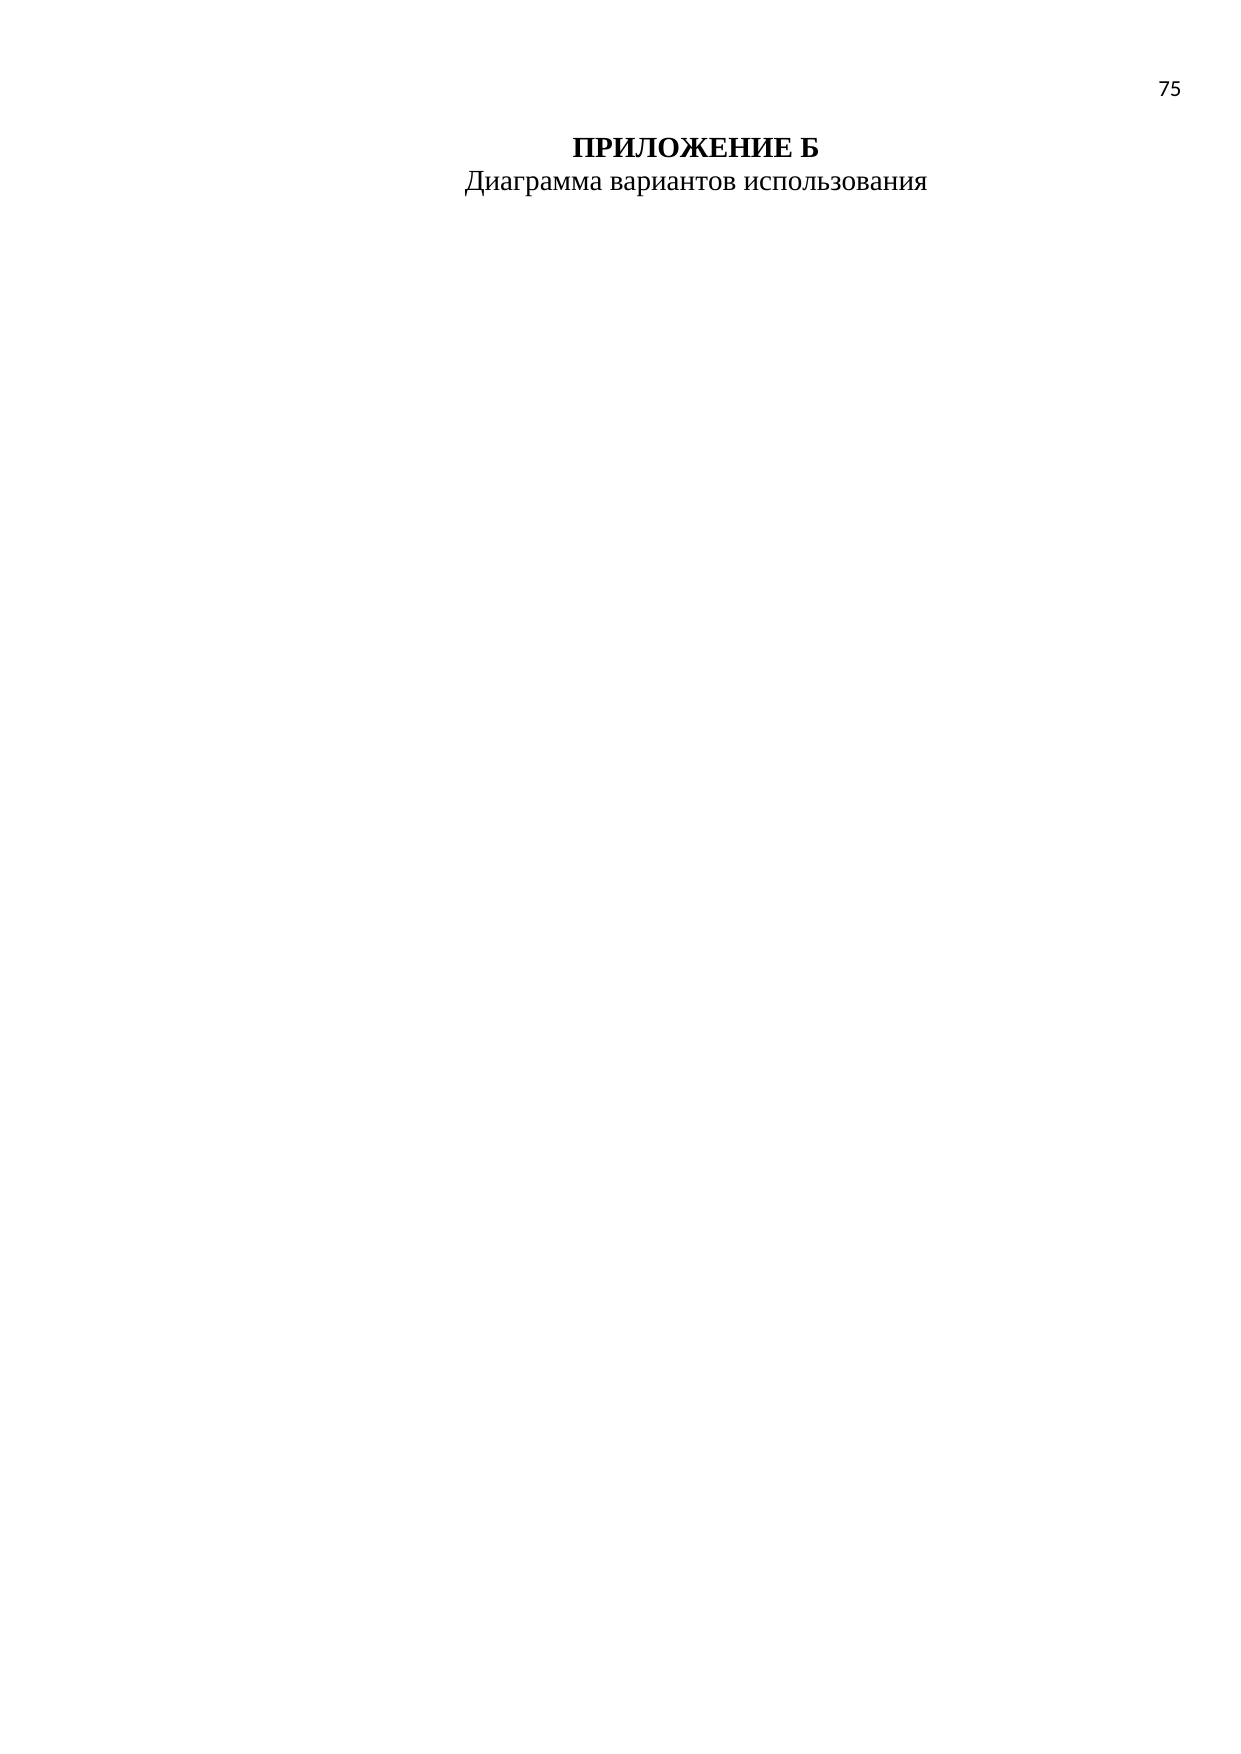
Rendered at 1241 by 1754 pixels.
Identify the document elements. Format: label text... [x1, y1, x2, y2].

text Диаграмма вариантов использования [211, 163, 1181, 197]
text ПРИЛОЖЕНИЕ Б [211, 130, 1181, 163]
